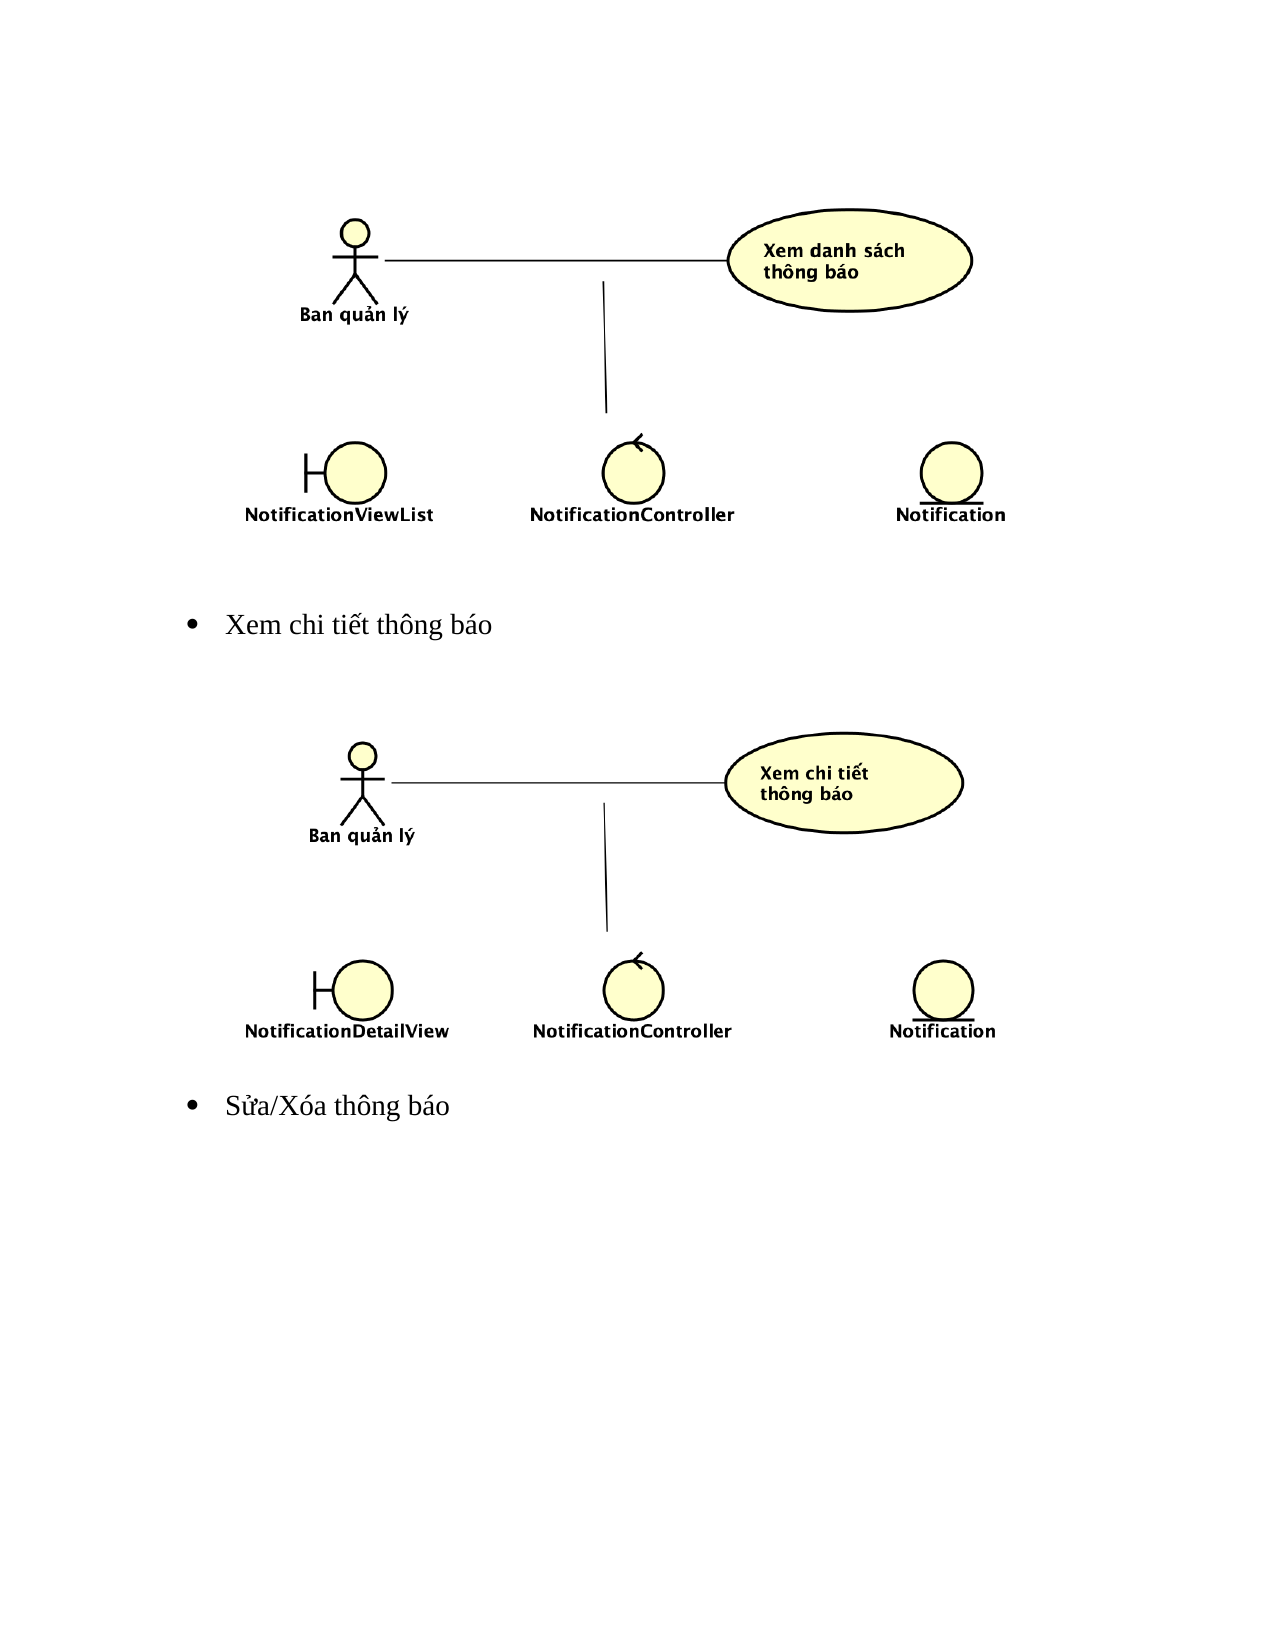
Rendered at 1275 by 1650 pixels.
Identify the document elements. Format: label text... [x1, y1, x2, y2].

picture [184, 150, 1091, 574]
list Sửa/Xóa thông báo [187, 1088, 1125, 1122]
list Xem chi tiết thông báo [187, 607, 1125, 641]
picture [196, 674, 1079, 1089]
